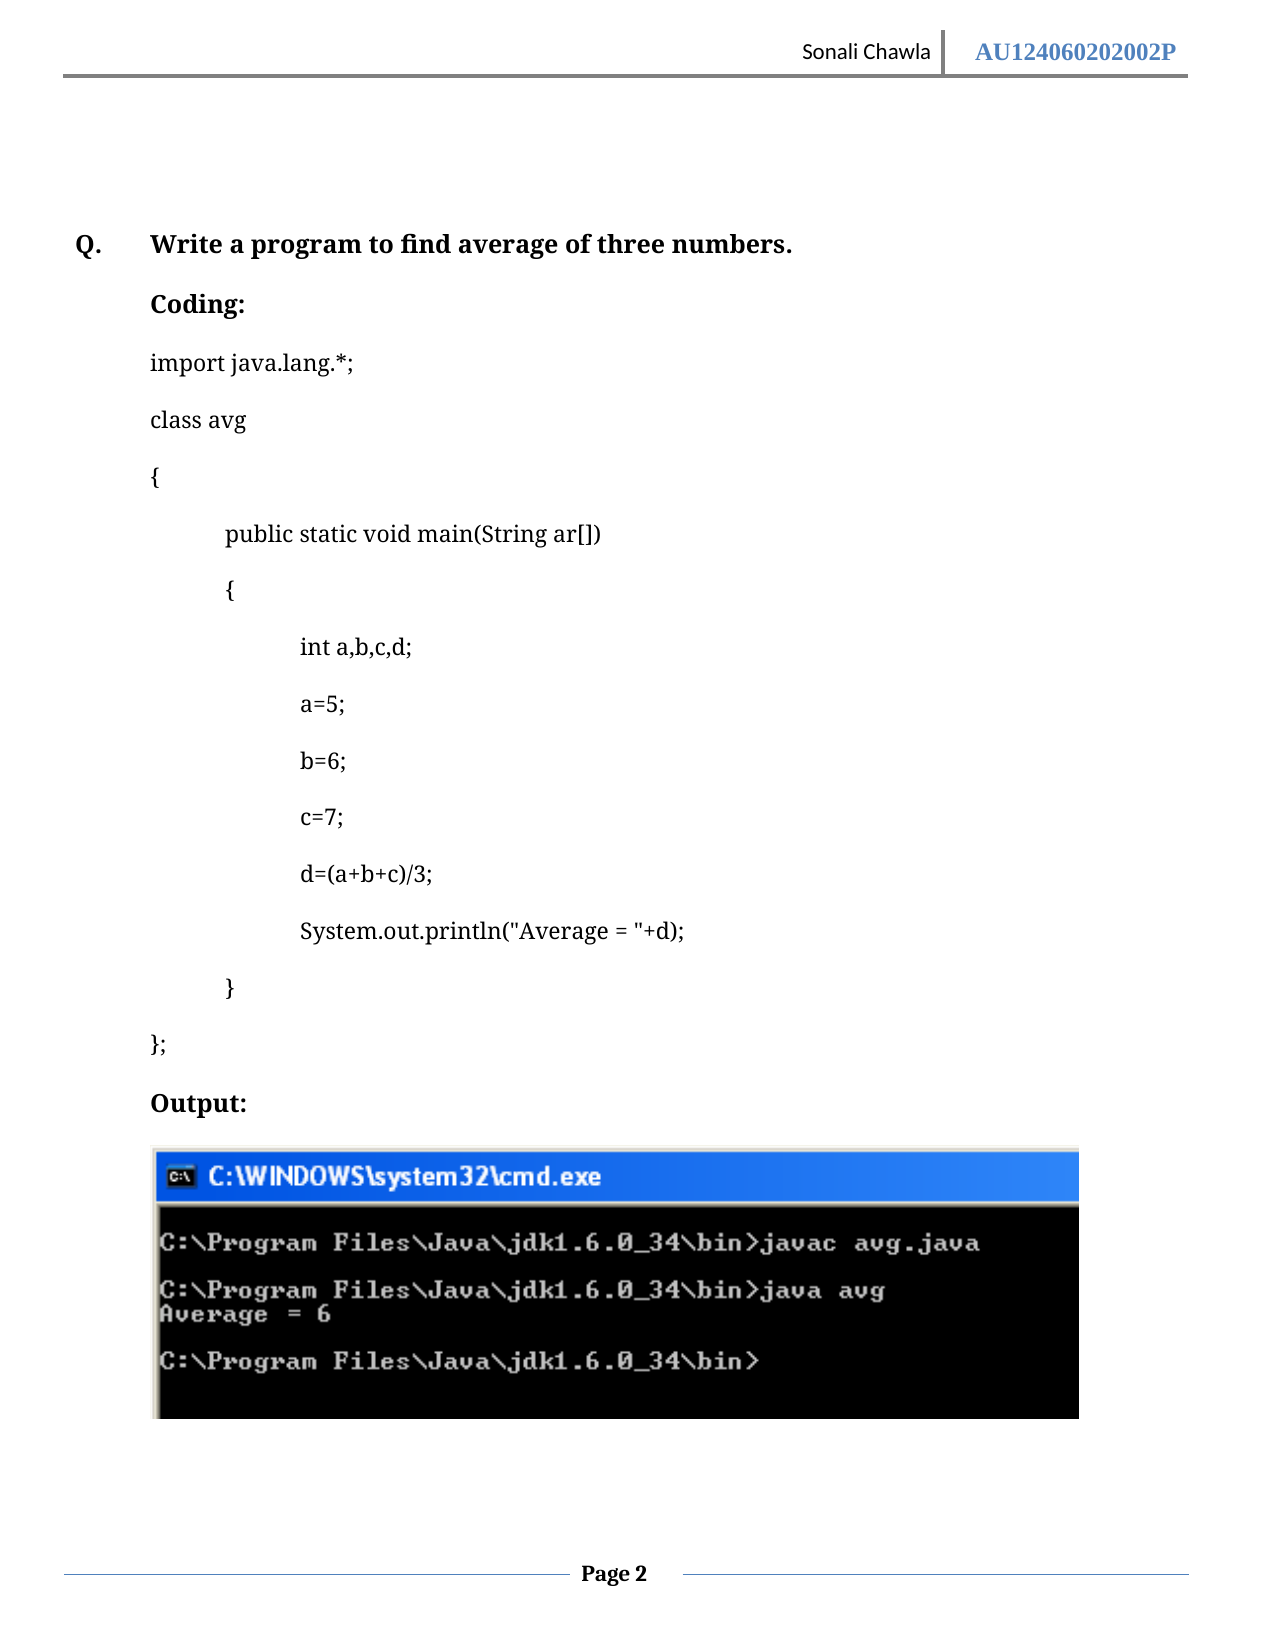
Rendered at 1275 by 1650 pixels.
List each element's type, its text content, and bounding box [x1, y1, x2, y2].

picture [150, 1145, 1079, 1419]
text System.out.println("Average = "+d); [150, 915, 1200, 946]
text a=5; [150, 688, 1200, 719]
text int a,b,c,d; [150, 631, 1200, 662]
text class avg [150, 404, 1200, 435]
text Coding: [75, 287, 1200, 321]
text public static void main(String ar[]) [150, 517, 1200, 549]
text b=6; [150, 744, 1200, 776]
text Output: [150, 1085, 1200, 1119]
text import java.lang.*; [150, 347, 1200, 378]
text } [150, 972, 1200, 1003]
text Q. Write a program to find average of three numbers. [75, 227, 1200, 261]
text d=(a+b+c)/3; [150, 858, 1200, 889]
text }; [150, 1028, 1200, 1060]
text c=7; [150, 801, 1200, 833]
text { [150, 461, 1200, 492]
text { [150, 574, 1200, 606]
